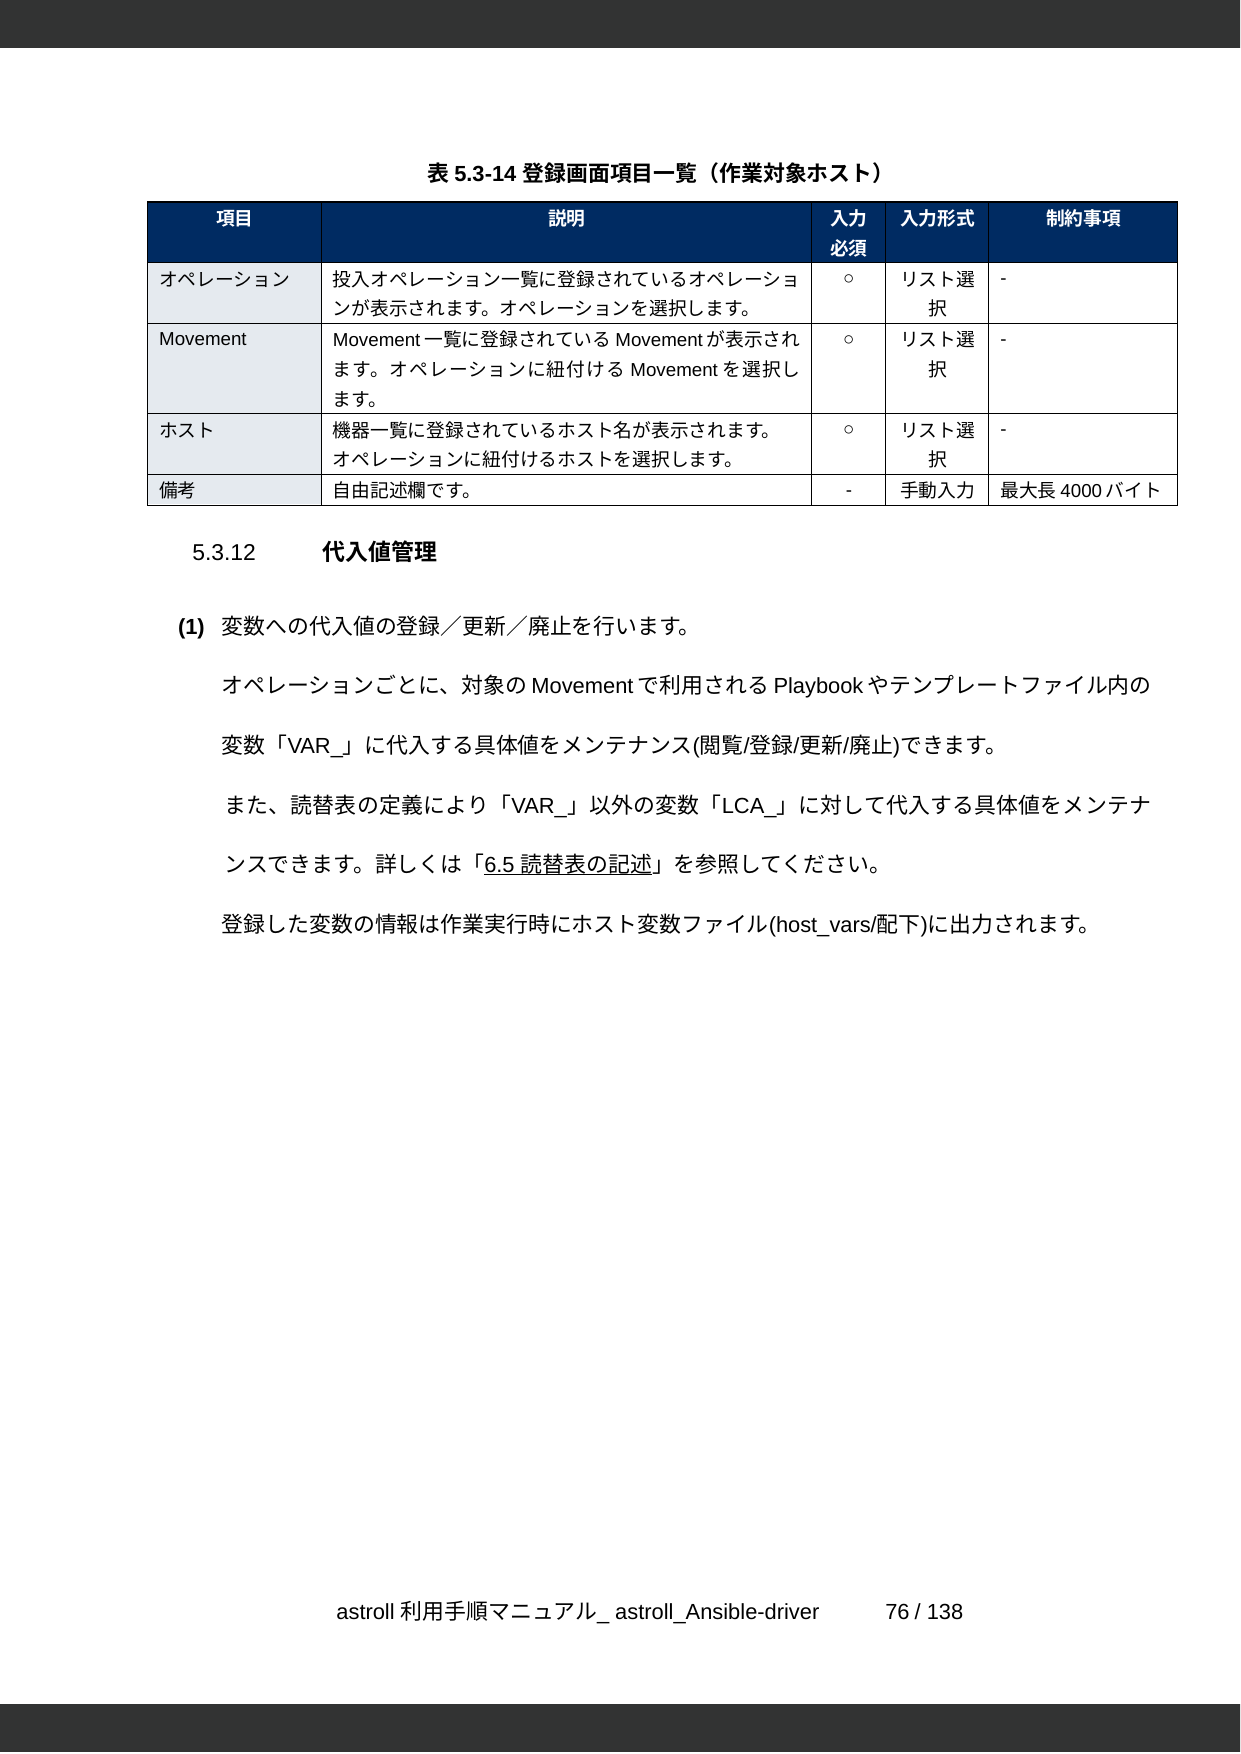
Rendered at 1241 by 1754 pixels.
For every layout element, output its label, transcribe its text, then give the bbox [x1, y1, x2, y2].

table_cell ○ [812, 414, 885, 474]
picture [0, 1704, 1241, 1752]
table_header 制約事項 [989, 203, 1177, 262]
list 登録した変数の情報は作業実行時にホスト変数ファイル(host_vars/配下)に出力されます。 [222, 893, 1152, 952]
table_header 説明 [322, 203, 811, 262]
table_cell - [989, 414, 1177, 474]
table_cell - [989, 263, 1177, 323]
table_cell リスト選択 [886, 324, 988, 413]
table_cell リスト選択 [886, 263, 988, 323]
table_cell - [812, 475, 885, 504]
list また、読替表の定義により「VAR_」以外の変数「LCA_」に対して代入する具体値をメンテナンスできます。詳しくは「6.5 読替表の記述」を参照してください。 [224, 774, 1152, 893]
table_cell 備考 [148, 475, 321, 504]
table_cell Movement [148, 324, 321, 413]
table_cell ○ [812, 263, 885, 323]
table_cell - [989, 324, 1177, 413]
table_header 項目 [148, 203, 321, 262]
table_cell ホスト [148, 414, 321, 474]
table_cell Movement一覧に登録されているMovementが表示されます。オペレーションに紐付けるMovementを選択します。 [322, 324, 811, 413]
table_cell 手動入力 [886, 475, 988, 504]
text 表 5.3-14 登録画面項目一覧（作業対象ホスト） [169, 142, 1152, 201]
table_cell 機器一覧に登録されているホスト名が表示されます。 オペレーションに紐付けるホストを選択します。 [322, 414, 811, 474]
picture [0, 0, 1241, 48]
table_cell 自由記述欄です。 [322, 475, 811, 504]
table_header 入力形式 [886, 203, 988, 262]
table_cell リスト選択 [886, 414, 988, 474]
table_cell ○ [812, 324, 885, 413]
table_cell オペレーション [148, 263, 321, 323]
list オペレーションごとに、対象のMovementで利用されるPlaybookやテンプレートファイル内の変数「VAR_」に代入する具体値をメンテナンス(閲覧/登録/更新/廃止)できます。 [222, 654, 1152, 774]
list 変数への代入値の登録／更新／廃止を行います。 [178, 595, 1152, 654]
subtitle 代入値管理 [192, 520, 1152, 580]
table_cell 投入オペレーション一覧に登録されているオペレーションが表示されます。オペレーションを選択します。 [322, 263, 811, 323]
table_cell 最大長4000バイト [989, 475, 1177, 504]
table_header 入力 必須 [812, 203, 885, 262]
